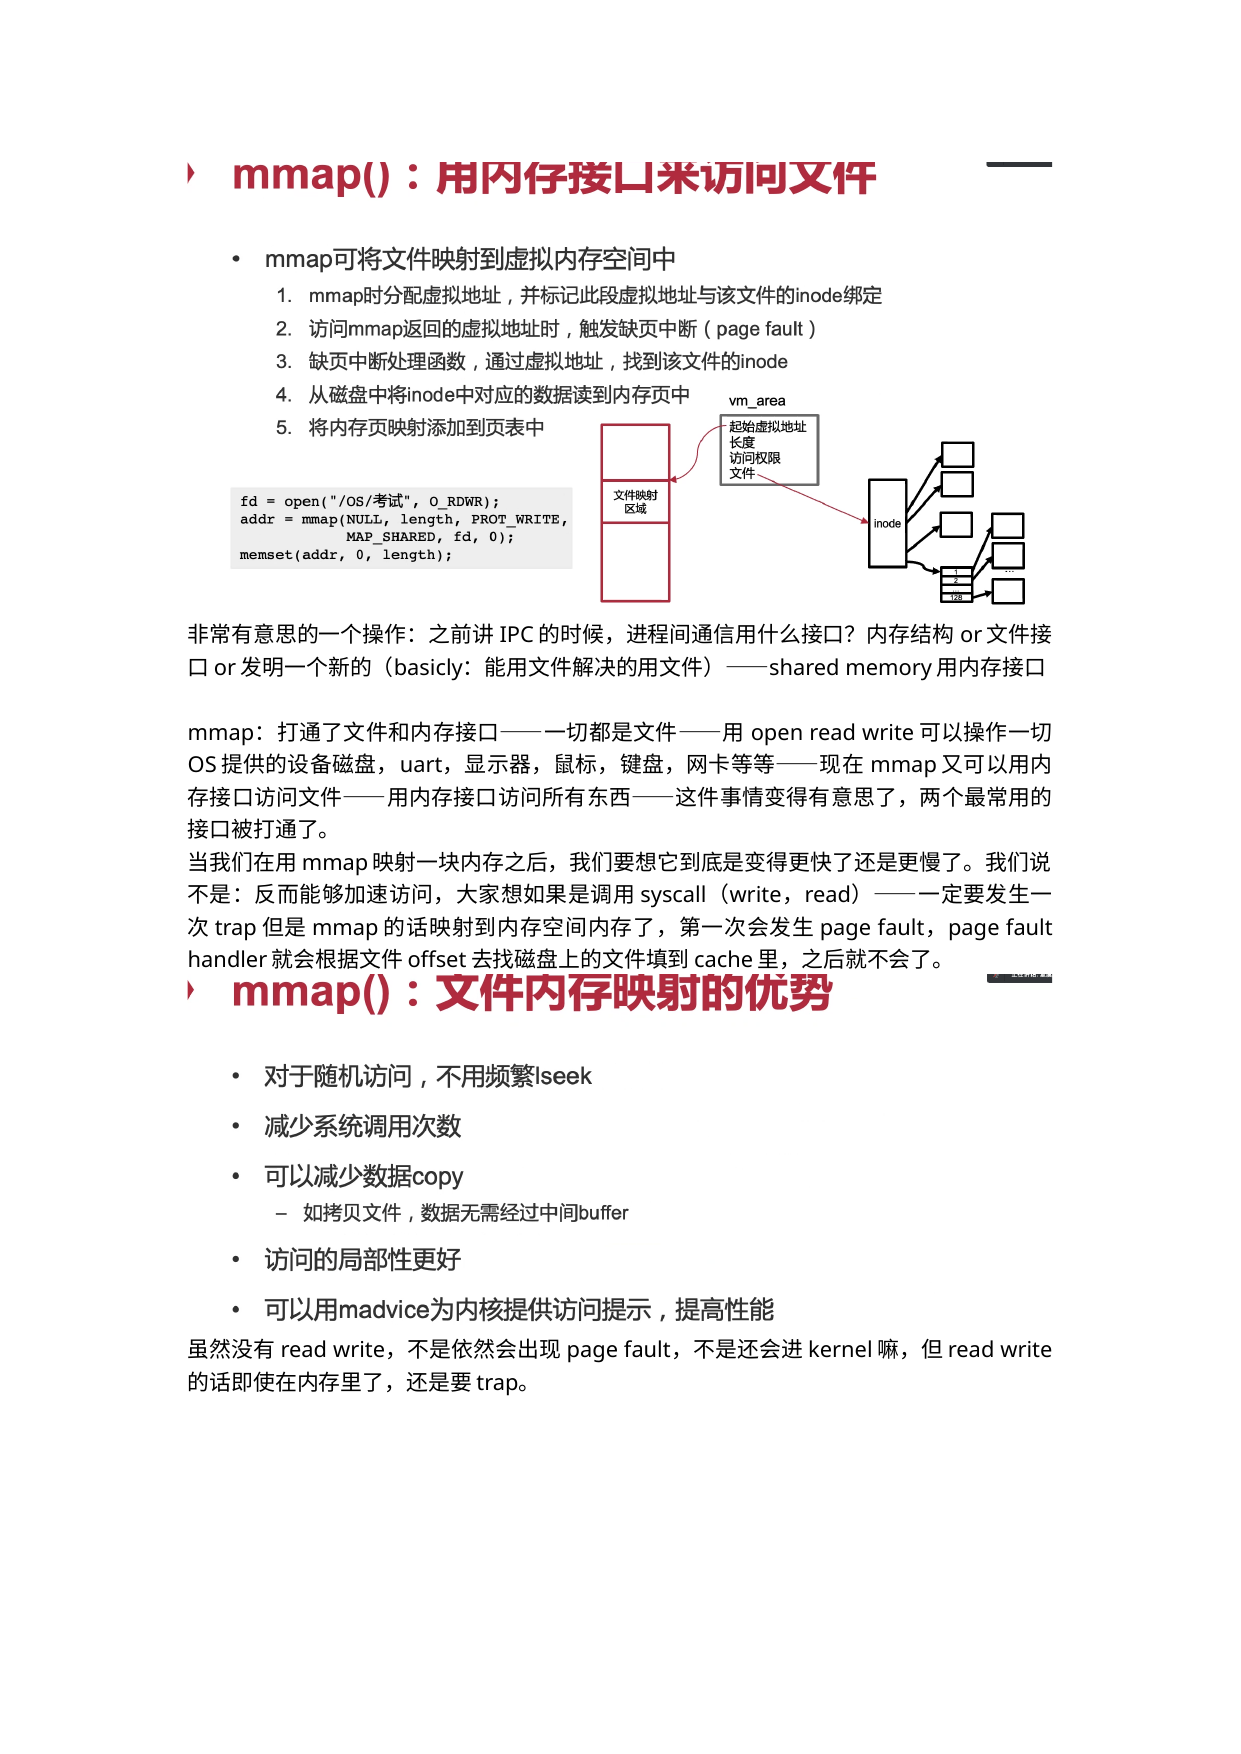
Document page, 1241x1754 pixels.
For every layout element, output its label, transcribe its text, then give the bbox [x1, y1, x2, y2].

text 非常有意思的一个操作：之前讲IPC的时候，进程间通信用什么接口？内存结构or文件接口or发明一个新的（basicly：能用文件解决的用文件）——shared memory用内存接口 [187, 617, 1053, 682]
picture [187, 974, 1053, 1329]
text 当我们在用mmap映射一块内存之后，我们要想它到底是变得更快了还是更慢了。我们说不是：反而能够加速访问，大家想如果是调用syscall（write，read）——一定要发生一次trap但是mmap的话映射到内存空间内存了，第一次会发生page fault，page fault handler就会根据文件offset去找磁盘上的文件填到cache里，之后就不会了。 [187, 844, 1053, 974]
picture [187, 162, 1053, 610]
text 虽然没有read write，不是依然会出现page fault，不是还会进kernel嘛，但read write的话即使在内存里了，还是要trap。 [187, 1332, 1053, 1397]
text mmap：打通了文件和内存接口——一切都是文件——用open read write可以操作一切OS提供的设备磁盘，uart，显示器，鼠标，键盘，网卡等等——现在mmap又可以用内存接口访问文件——用内存接口访问所有东西——这件事情变得有意思了，两个最常用的接口被打通了。 [187, 714, 1053, 844]
